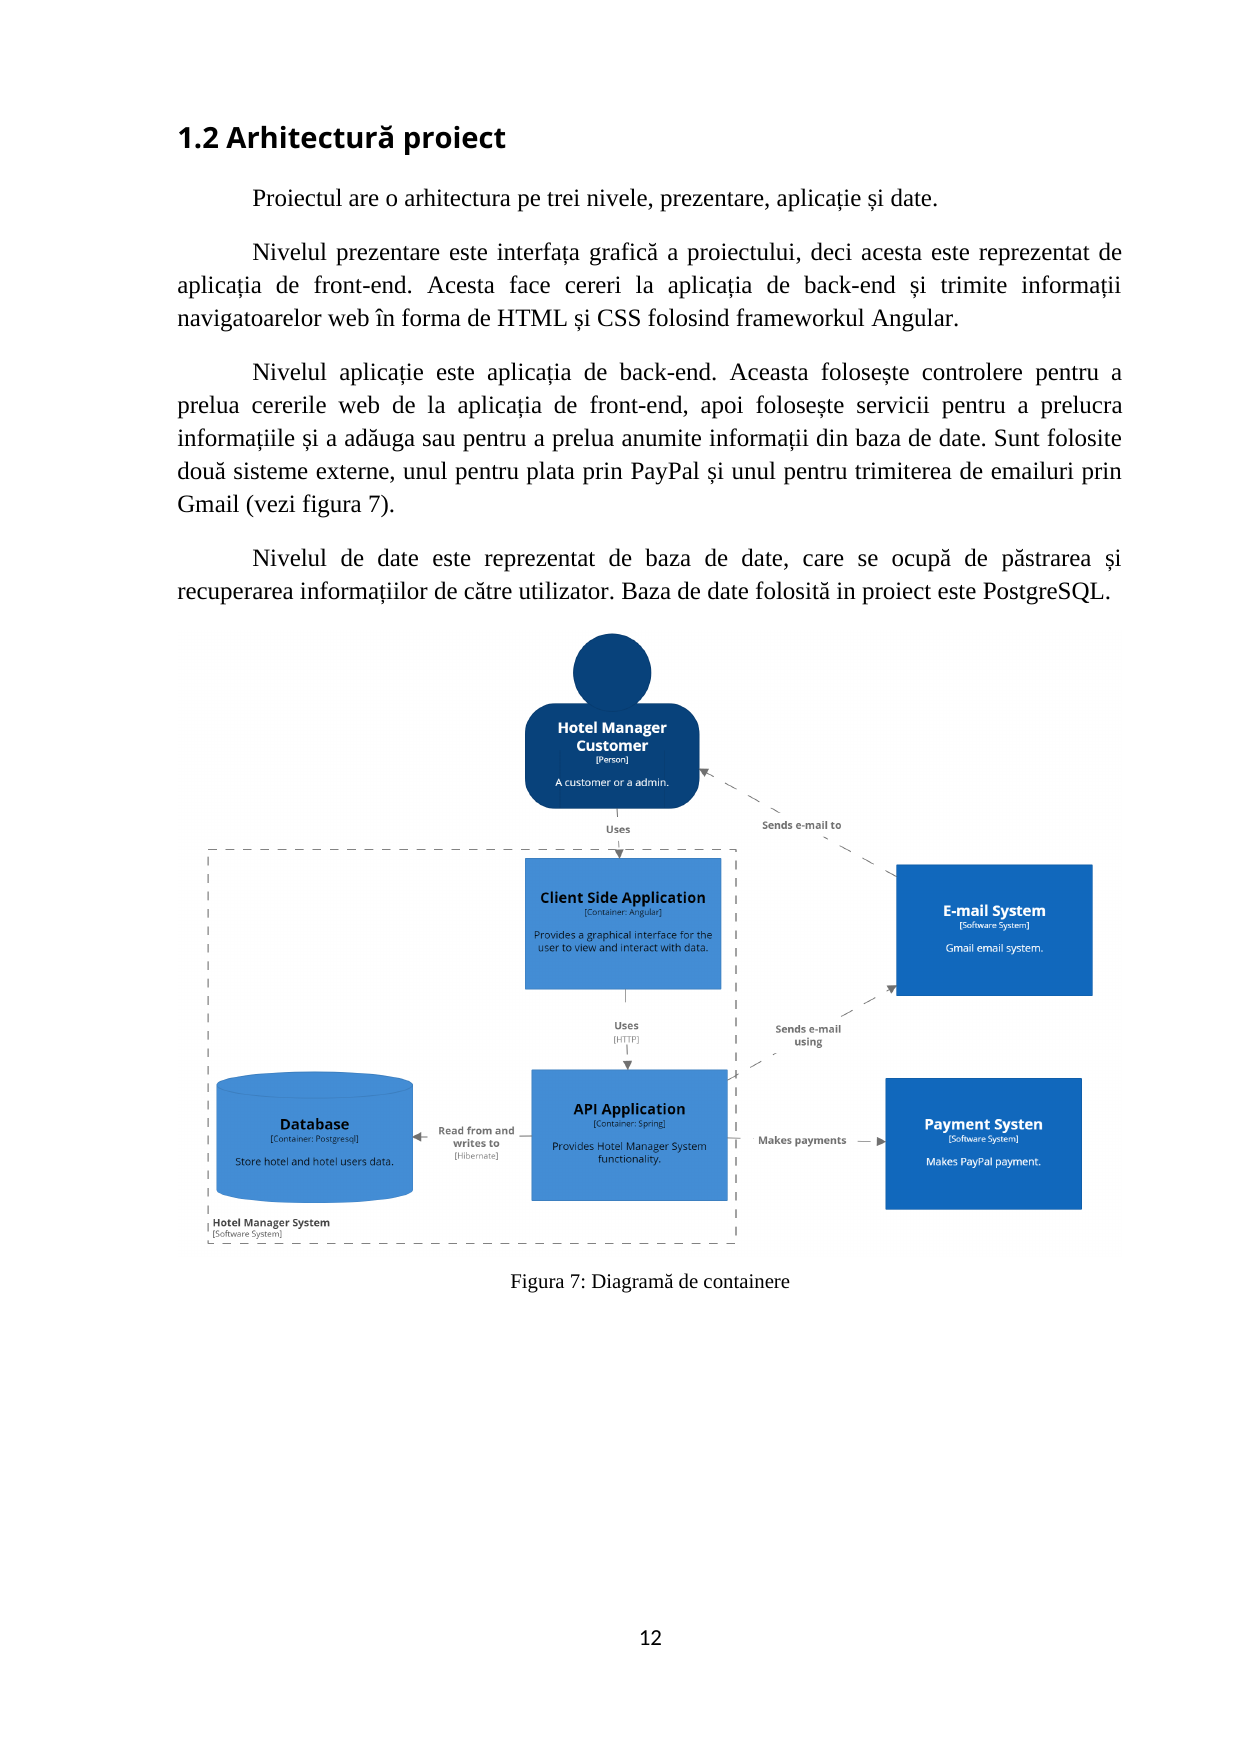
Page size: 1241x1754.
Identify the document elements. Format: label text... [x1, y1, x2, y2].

picture [178, 630, 1122, 1257]
text Proiectul are o arhitectura pe trei nivele, prezentare, aplicație și date. [177, 183, 1123, 212]
text Nivelul de date este reprezentat de baza de date, care se ocupă de păstrarea și recuperarea informațiilor de către utilizator. Baza de date folosită in proiect este PostgreSQL. [177, 543, 1123, 605]
text Nivelul prezentare este interfața grafică a proiectului, deci acesta este reprezentat de aplicația de front-end. Acesta face cereri la aplicația de back-end și trimite informații navigatoarelor web în forma de HTML și CSS folosind frameworkul Angular. [177, 237, 1123, 332]
text Figura 7: Diagramă de containere [177, 1269, 1123, 1293]
text 1.2 Arhitectură proiect [177, 117, 1123, 157]
text Nivelul aplicație este aplicația de back-end. Aceasta folosește controlere pentru a prelua cererile web de la aplicația de front-end, apoi folosește servicii pentru a prelucra informațiile și a adăuga sau pentru a prelua anumite informații din baza de date. Sunt folosite două sisteme externe, unul pentru plata prin PayPal și unul pentru trimiterea de emailuri prin Gmail (vezi figura 7). [177, 357, 1123, 518]
